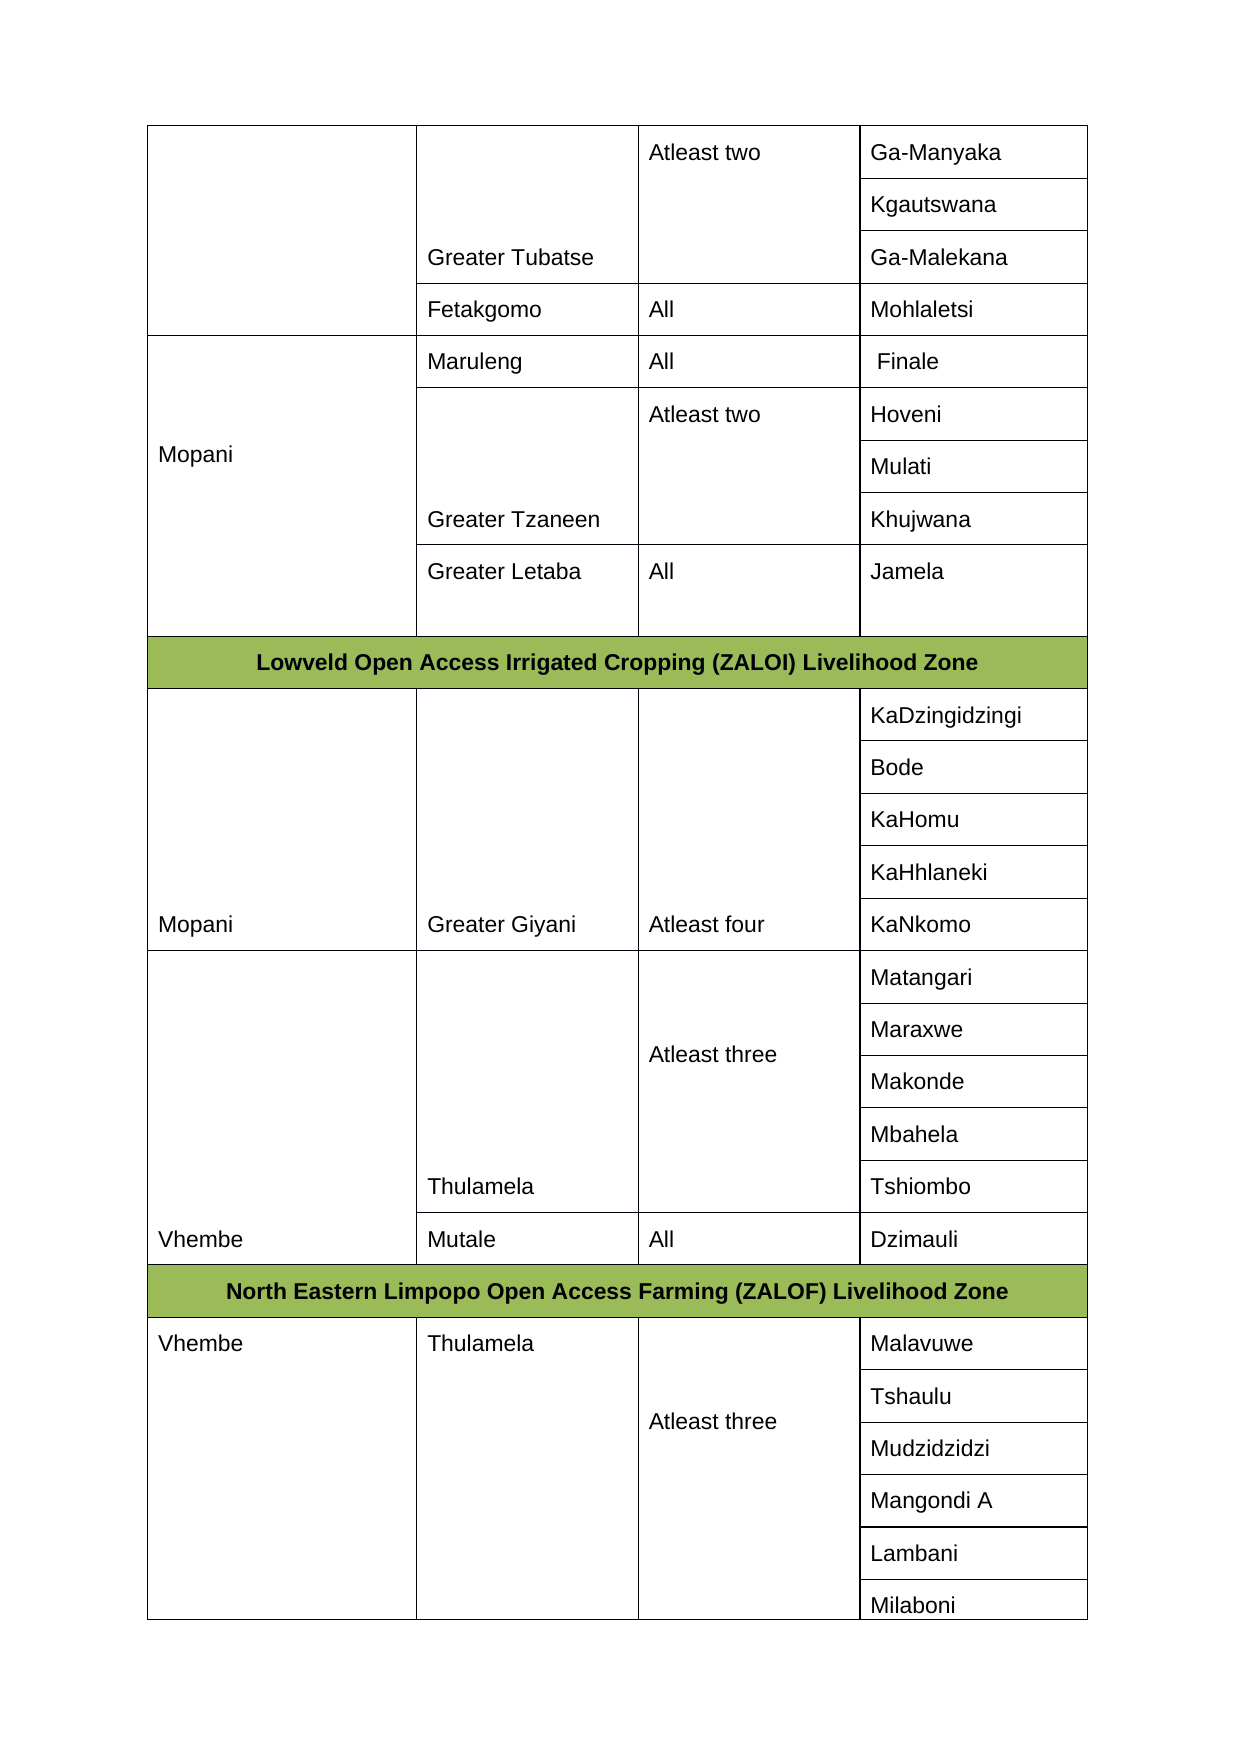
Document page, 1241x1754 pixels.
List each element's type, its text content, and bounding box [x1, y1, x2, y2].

table_cell KaNkomo [861, 899, 1087, 950]
table_cell All [639, 1213, 859, 1264]
table_cell All [639, 336, 859, 387]
table_cell Atleast two [639, 388, 859, 544]
table_cell Jamela [861, 545, 1087, 636]
table_cell Mbahela [861, 1108, 1087, 1159]
table_cell KaHhlaneki [861, 846, 1087, 898]
table_cell Thulamela [417, 1318, 638, 1619]
table_cell Ga-Manyaka [861, 126, 1087, 178]
table_cell Greater Tubatse [417, 126, 638, 282]
table_cell Mopani [148, 336, 416, 636]
table_cell Maruleng [417, 336, 638, 387]
table_cell Makonde [861, 1056, 1087, 1107]
table_cell Bode [861, 741, 1087, 793]
table_cell Khujwana [861, 493, 1087, 544]
table_cell All [639, 545, 859, 636]
table_cell Atleast three [639, 1318, 859, 1619]
table_cell Tshaulu [861, 1370, 1087, 1422]
table_cell Malavuwe [861, 1318, 1087, 1369]
table_cell Dzimauli [861, 1213, 1087, 1264]
table_cell KaDzingidzingi [861, 689, 1087, 740]
table_cell Mutale [417, 1213, 638, 1264]
table_cell Tshiombo [861, 1161, 1087, 1212]
table_cell Greater Letaba [417, 545, 638, 636]
table_cell Fetakgomo [417, 284, 638, 335]
table_cell Greater Giyani [417, 689, 638, 950]
table_cell Mopani [148, 689, 416, 950]
table_cell Mulati [861, 441, 1087, 492]
table_cell Lambani [861, 1528, 1087, 1579]
table_cell Milaboni [861, 1580, 1087, 1619]
table_cell Finale [861, 336, 1087, 387]
table_cell Kgautswana [861, 179, 1087, 230]
table_cell Hoveni [861, 388, 1087, 439]
table_cell Thulamela [417, 951, 638, 1212]
table_cell Mohlaletsi [861, 284, 1087, 335]
table_cell Vhembe [148, 1318, 416, 1619]
table_cell Ga-Malekana [861, 231, 1087, 282]
table_cell Maraxwe [861, 1004, 1087, 1055]
table_cell Atleast four [639, 689, 859, 950]
table_cell Vhembe [148, 951, 416, 1264]
table_cell Mudzidzidzi [861, 1423, 1087, 1474]
table_cell Atleast three [639, 951, 859, 1212]
table_cell North Eastern Limpopo Open Access Farming (ZALOF) Livelihood Zone [148, 1265, 1087, 1317]
table_cell Greater Tzaneen [417, 388, 638, 544]
table_cell Matangari [861, 951, 1087, 1002]
table_cell All [639, 284, 859, 335]
table_cell Lowveld Open Access Irrigated Cropping (ZALOI) Livelihood Zone [148, 637, 1087, 688]
table_cell Mangondi A [861, 1475, 1087, 1526]
table_cell Atleast two [639, 126, 859, 282]
table_cell KaHomu [861, 794, 1087, 845]
